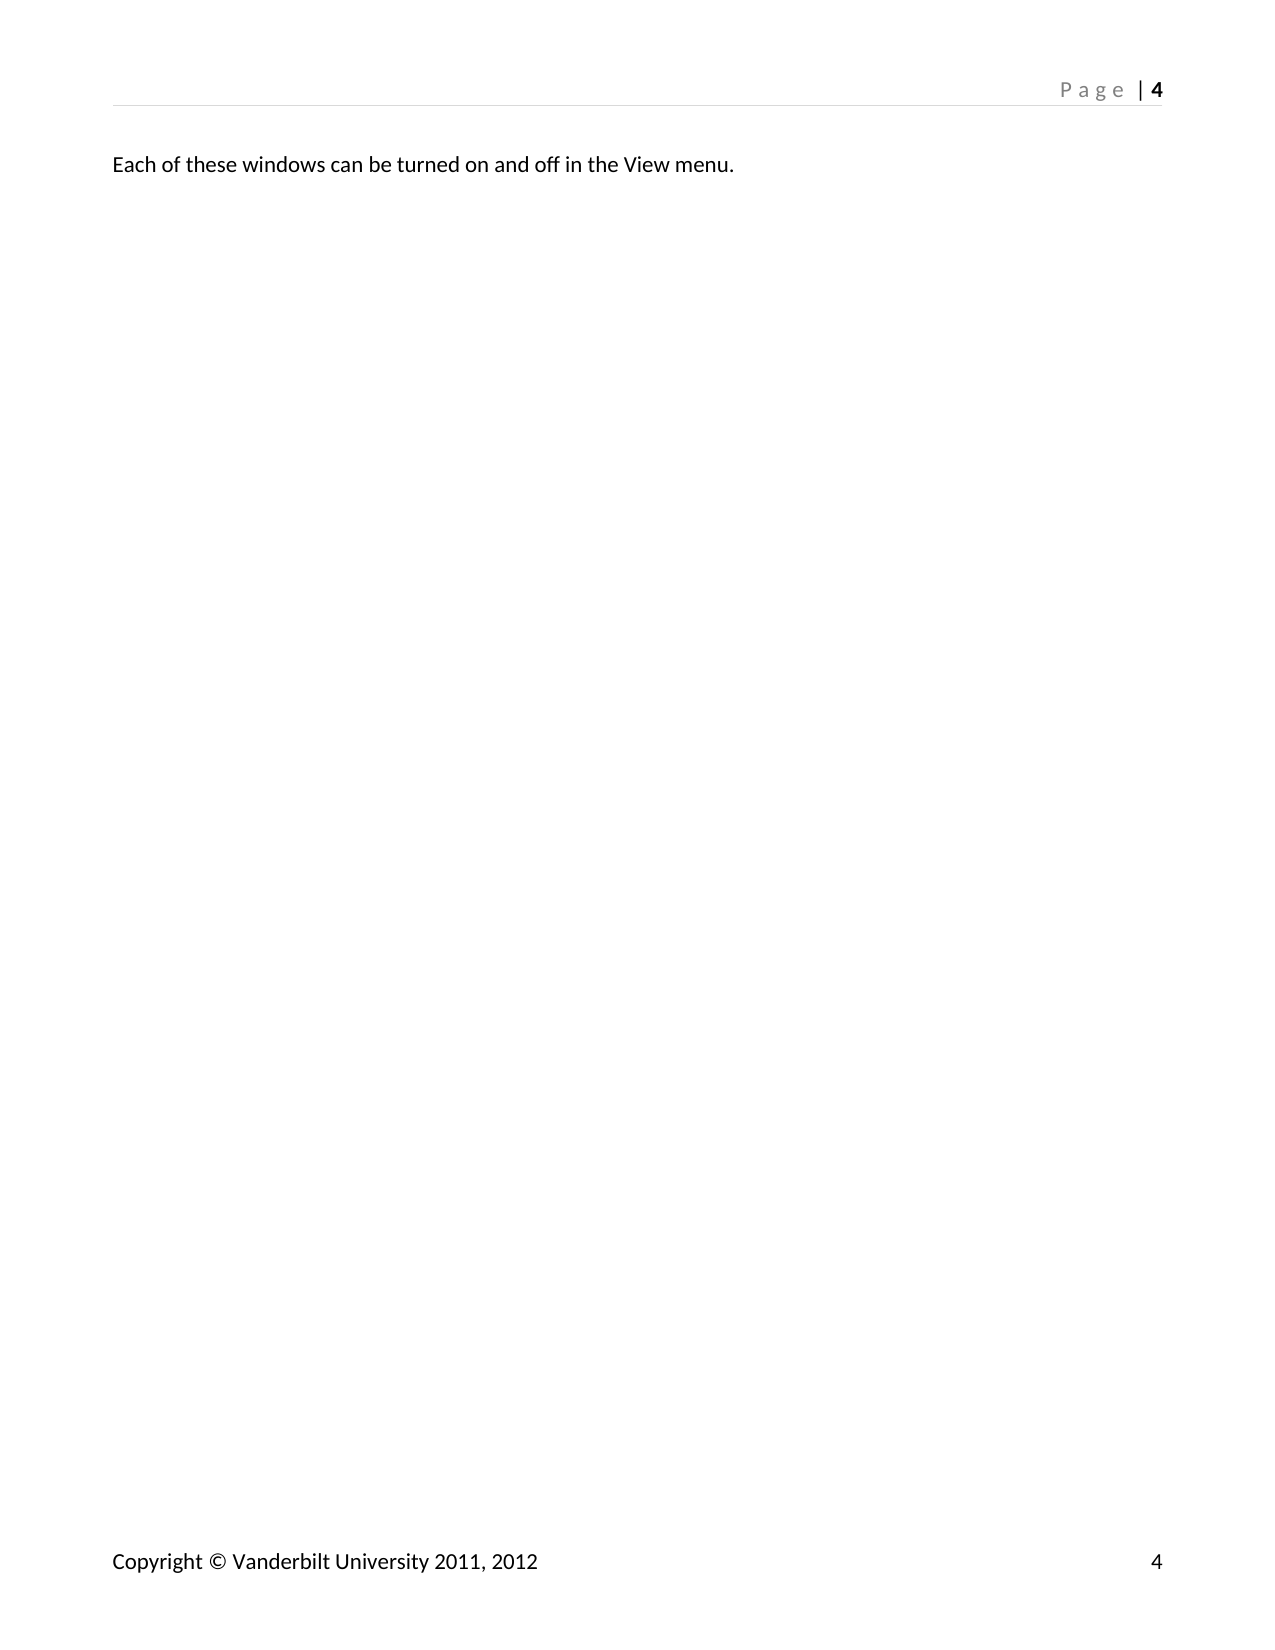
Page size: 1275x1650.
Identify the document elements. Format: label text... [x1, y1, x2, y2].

text Each of these windows can be turned on and off in the View menu. [112, 150, 1162, 178]
